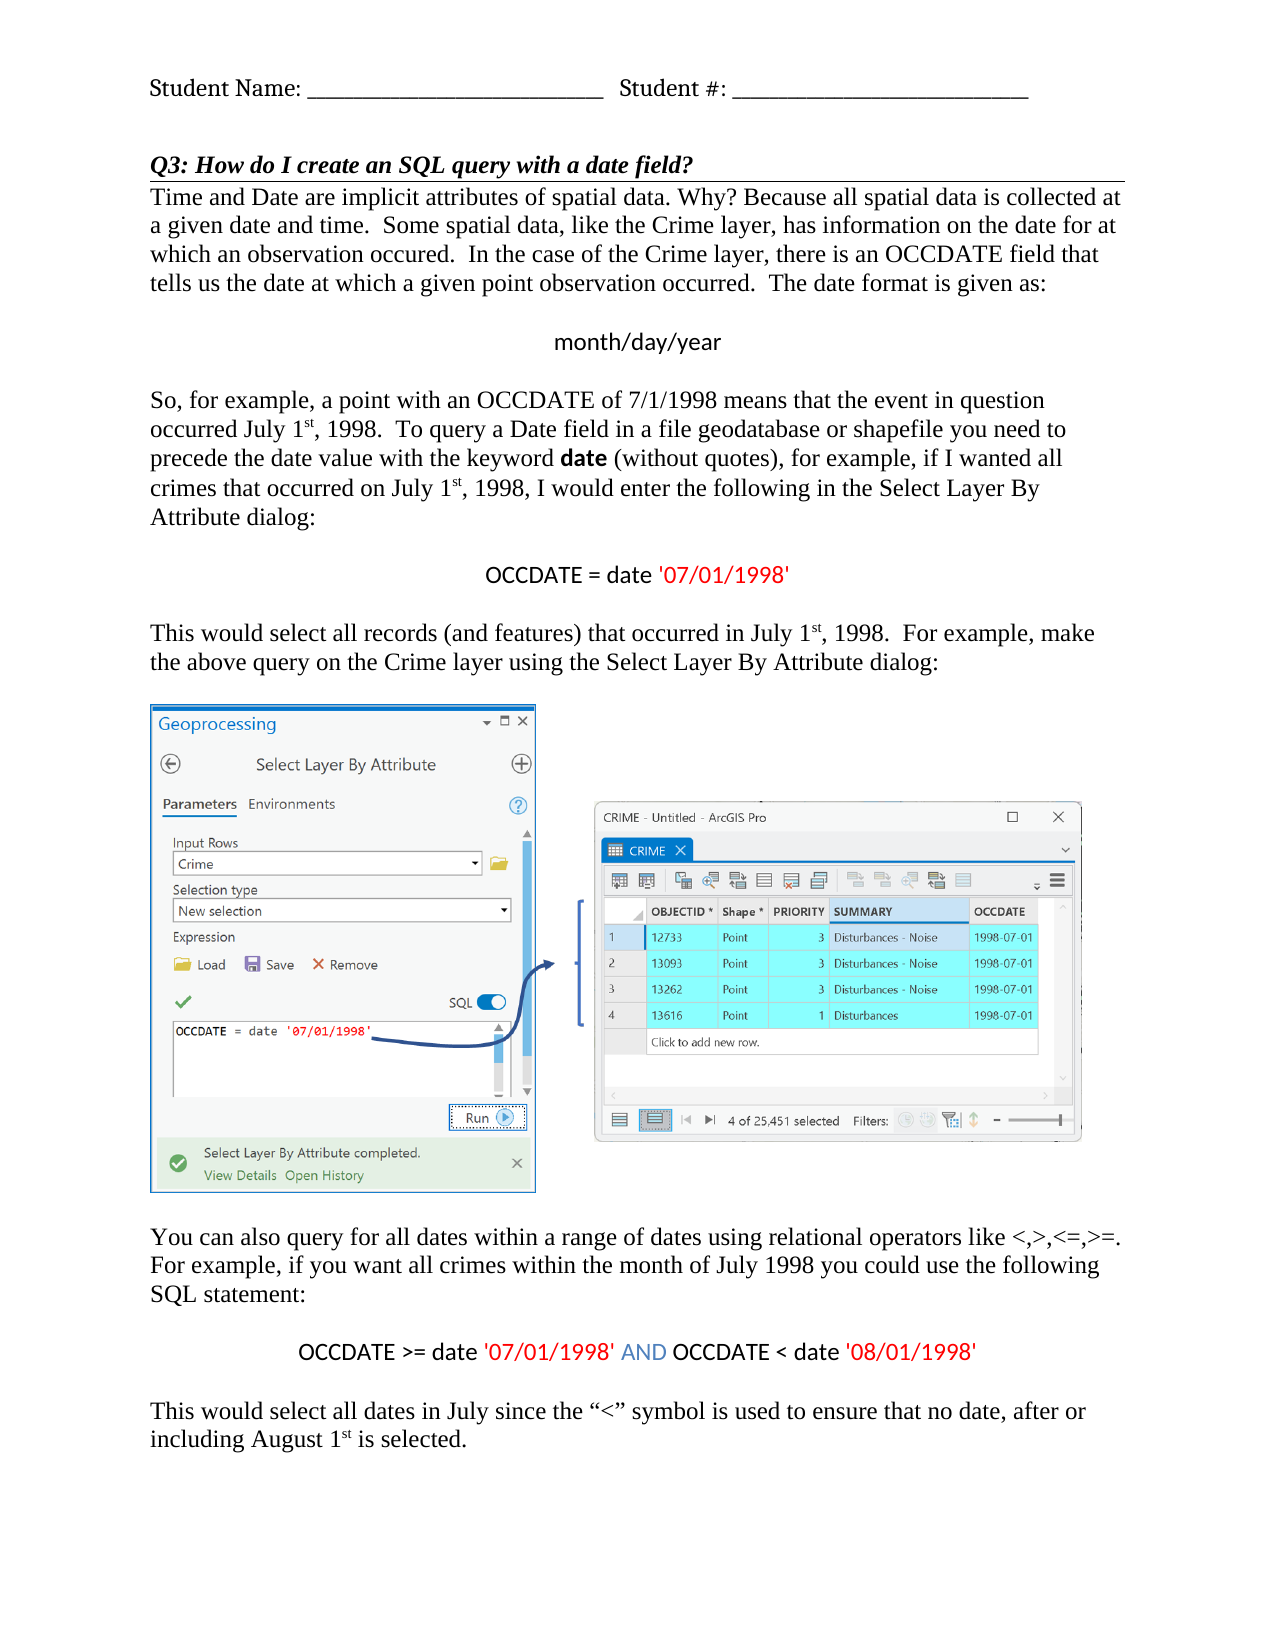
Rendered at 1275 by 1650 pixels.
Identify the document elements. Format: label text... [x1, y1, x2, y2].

list OCCDATE >= date '07/01/1998' AND OCCDATE < date '08/01/1998' [150, 1337, 1125, 1367]
text OCCDATE = date '07/01/1998' [150, 559, 1125, 590]
list month/day/year [150, 326, 1125, 356]
text So, for example, a point with an OCCDATE of 7/1/1998 means that the event in question occurred July 1st, 1998. To query a Date field in a file geodatabase or shapefile you need to precede the date value with the keyword date (without quotes), for example, if I wanted all crimes that occurred on July 1st, 1998, I would enter the following in the Select Layer By Attribute dialog: [150, 385, 1125, 530]
list Time and Date are implicit attributes of spatial data. Why? Because all spatial data is collected at a given date and time. Some spatial data, like the Crime layer, has information on the date for at which an observation occured. In the case of the Crime layer, there is an OCCDATE field that tells us the date at which a given point observation occurred. The date format is given as: [150, 182, 1125, 297]
text Q3: How do I create an SQL query with a date field? [150, 150, 1125, 181]
list You can also query for all dates within a range of dates using relational operators like <,>,<=,>=. For example, if you want all crimes within the month of July 1998 you could use the following SQL statement: [150, 1222, 1125, 1308]
picture [150, 704, 1082, 1193]
list This would select all records (and features) that occurred in July 1st, 1998. For example, make the above query on the Crime layer using the Select Layer By Attribute dialog: [150, 618, 1125, 676]
text This would select all dates in July since the “<” symbol is used to ensure that no date, after or including August 1st is selected. [150, 1396, 1125, 1453]
